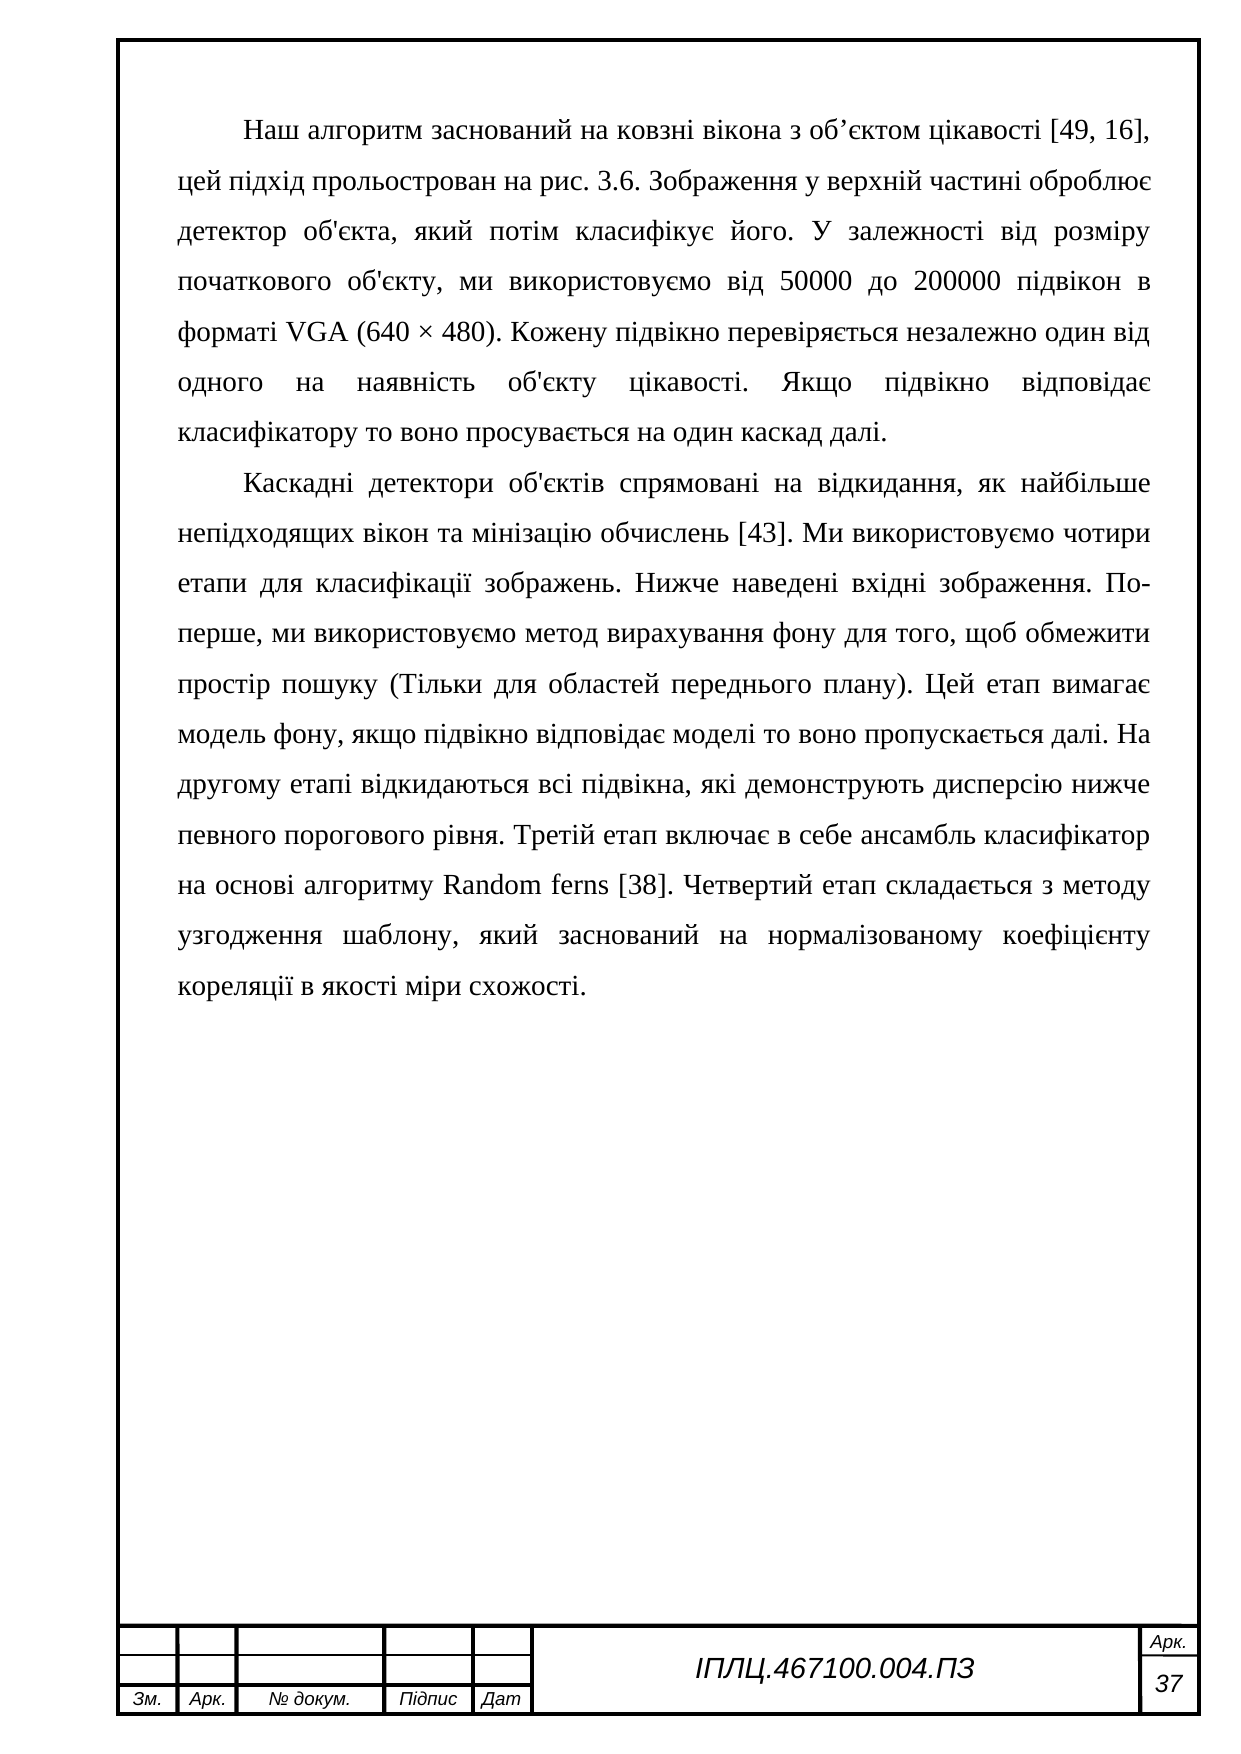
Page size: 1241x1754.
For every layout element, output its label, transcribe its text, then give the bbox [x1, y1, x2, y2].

text Каскадні детектори об'єктів спрямовані на відкидання, як найбільше непідходящих вікон та мінізацію обчислень [43]. Ми використовуємо чотири етапи для класифікації зображень. Нижче наведені вхідні зображення. По-перше, ми використовуємо метод вирахування фону для того, щоб обмежити простір пошуку (Тільки для областей переднього плану). Цей етап вимагає модель фону, якщо підвікно відповідає моделі то воно пропускається далі. На другому етапі відкидаються всі підвікна, які демонструють дисперсію нижче певного порогового рівня. Третій етап включає в себе ансамбль класифікатор на основі алгоритму Random ferns [38]. Четвертий етап складається з методу узгодження шаблону, який заснований на нормалізованому коефіцієнту кореляції в якості міри схожості. [177, 465, 1152, 1001]
text Наш алгоритм заснований на ковзні вікона з об’єктом цікавості [49, 16], цей підхід прольострован на рис. 3.6. Зображення у верхній частині оброблює детектор об'єкта, який потім класифікує його. У залежності від розміру початкового об'єкту, ми використовуємо від 50000 до 200000 підвікон в форматі VGA (640 × 480). Кожену підвікно перевіряється незалежно один від одного на наявність об'єкту цікавості. Якщо підвікно відповідає класифікатору то воно просувається на один каскад далі. [177, 112, 1152, 448]
